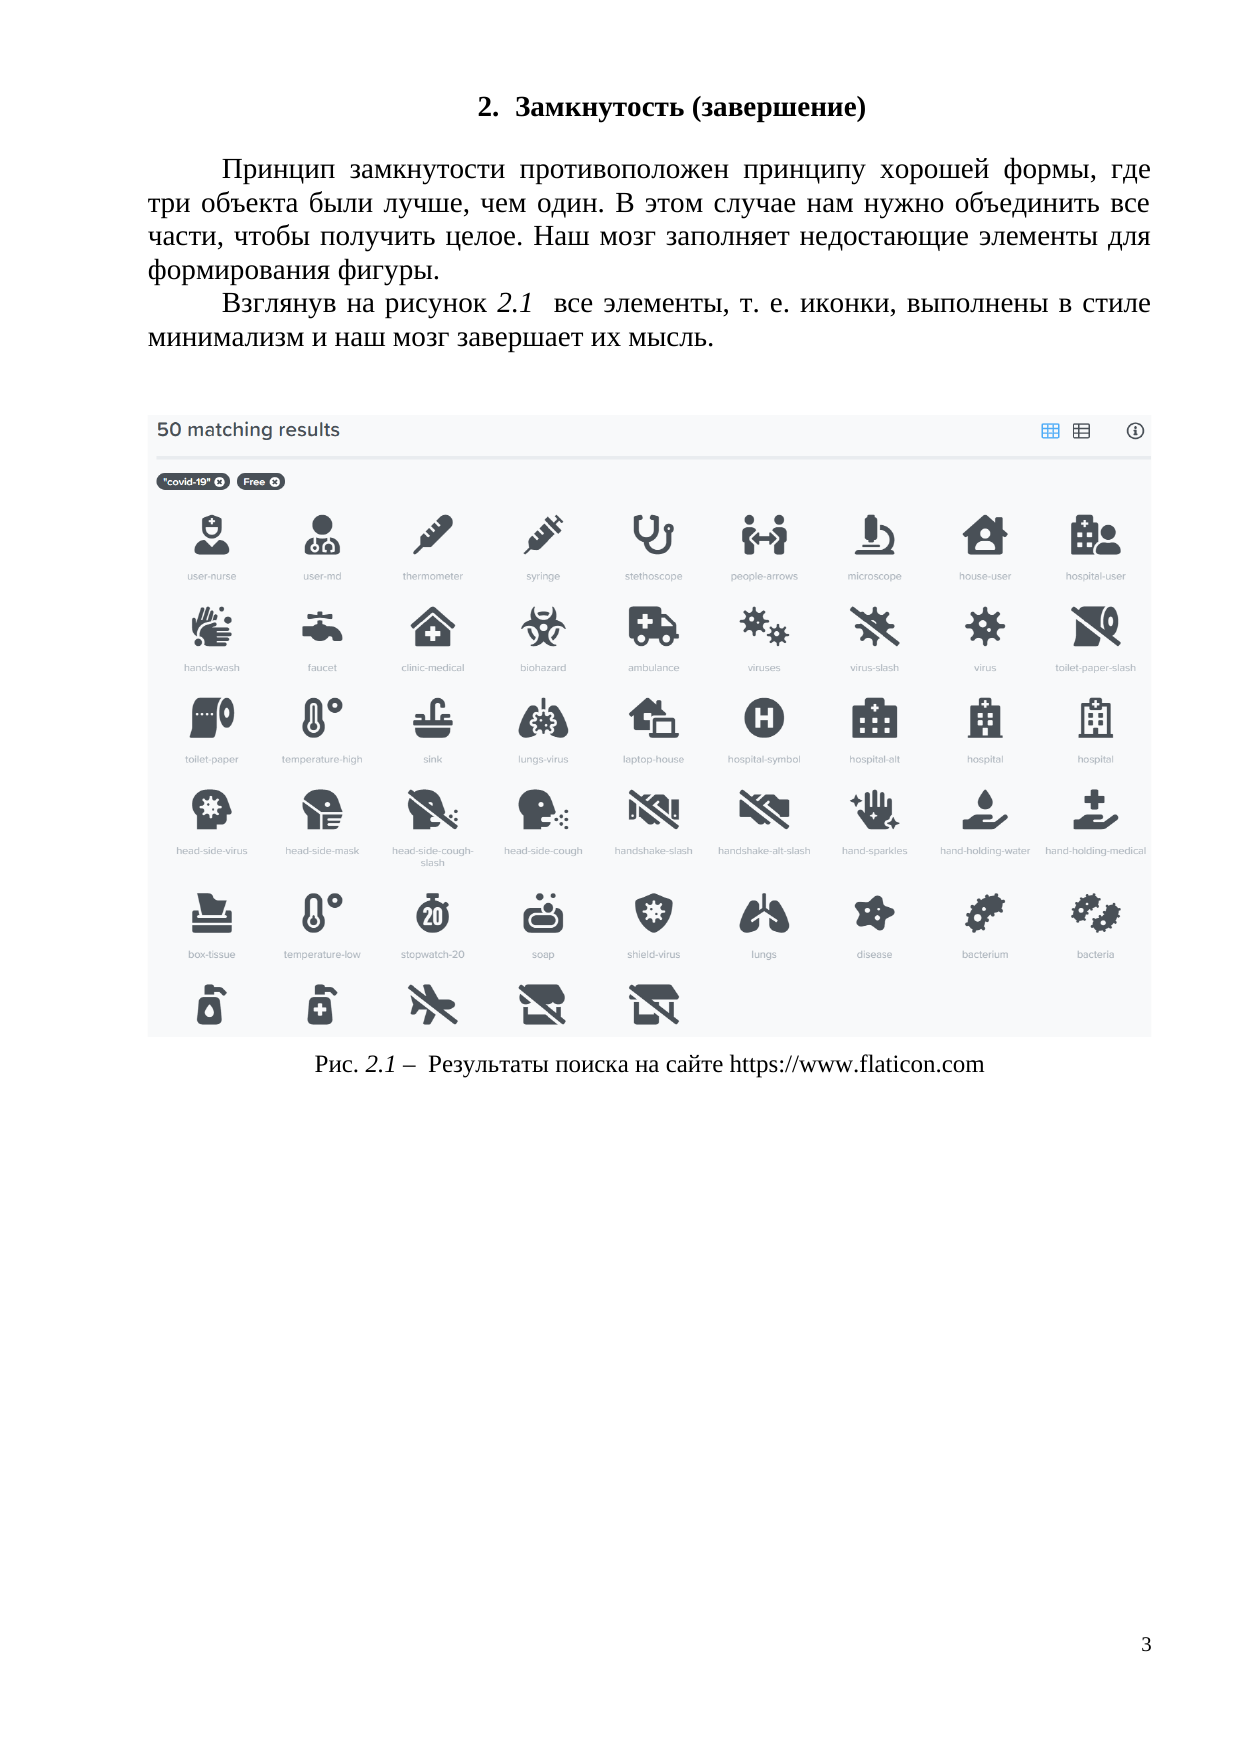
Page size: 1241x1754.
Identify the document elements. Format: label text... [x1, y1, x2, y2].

list Замкнутость (завершение) [192, 89, 1152, 122]
picture [147, 415, 1152, 1037]
text Взглянув на рисунок 2.1 все элементы, т. е. иконки, выполнены в стиле минимализм и наш мозг завершает их мысль. [148, 286, 1152, 353]
text Рис. 2.1 – Результаты поиска на сайте https://www.flaticon.com [148, 1049, 1152, 1078]
text Принцип замкнутости противоположен принципу хорошей формы, где три объекта были лучше, чем один. В этом случае нам нужно объединить все части, чтобы получить целое. Наш мозг заполняет недостающие элементы для формирования фигуры. [148, 151, 1152, 286]
